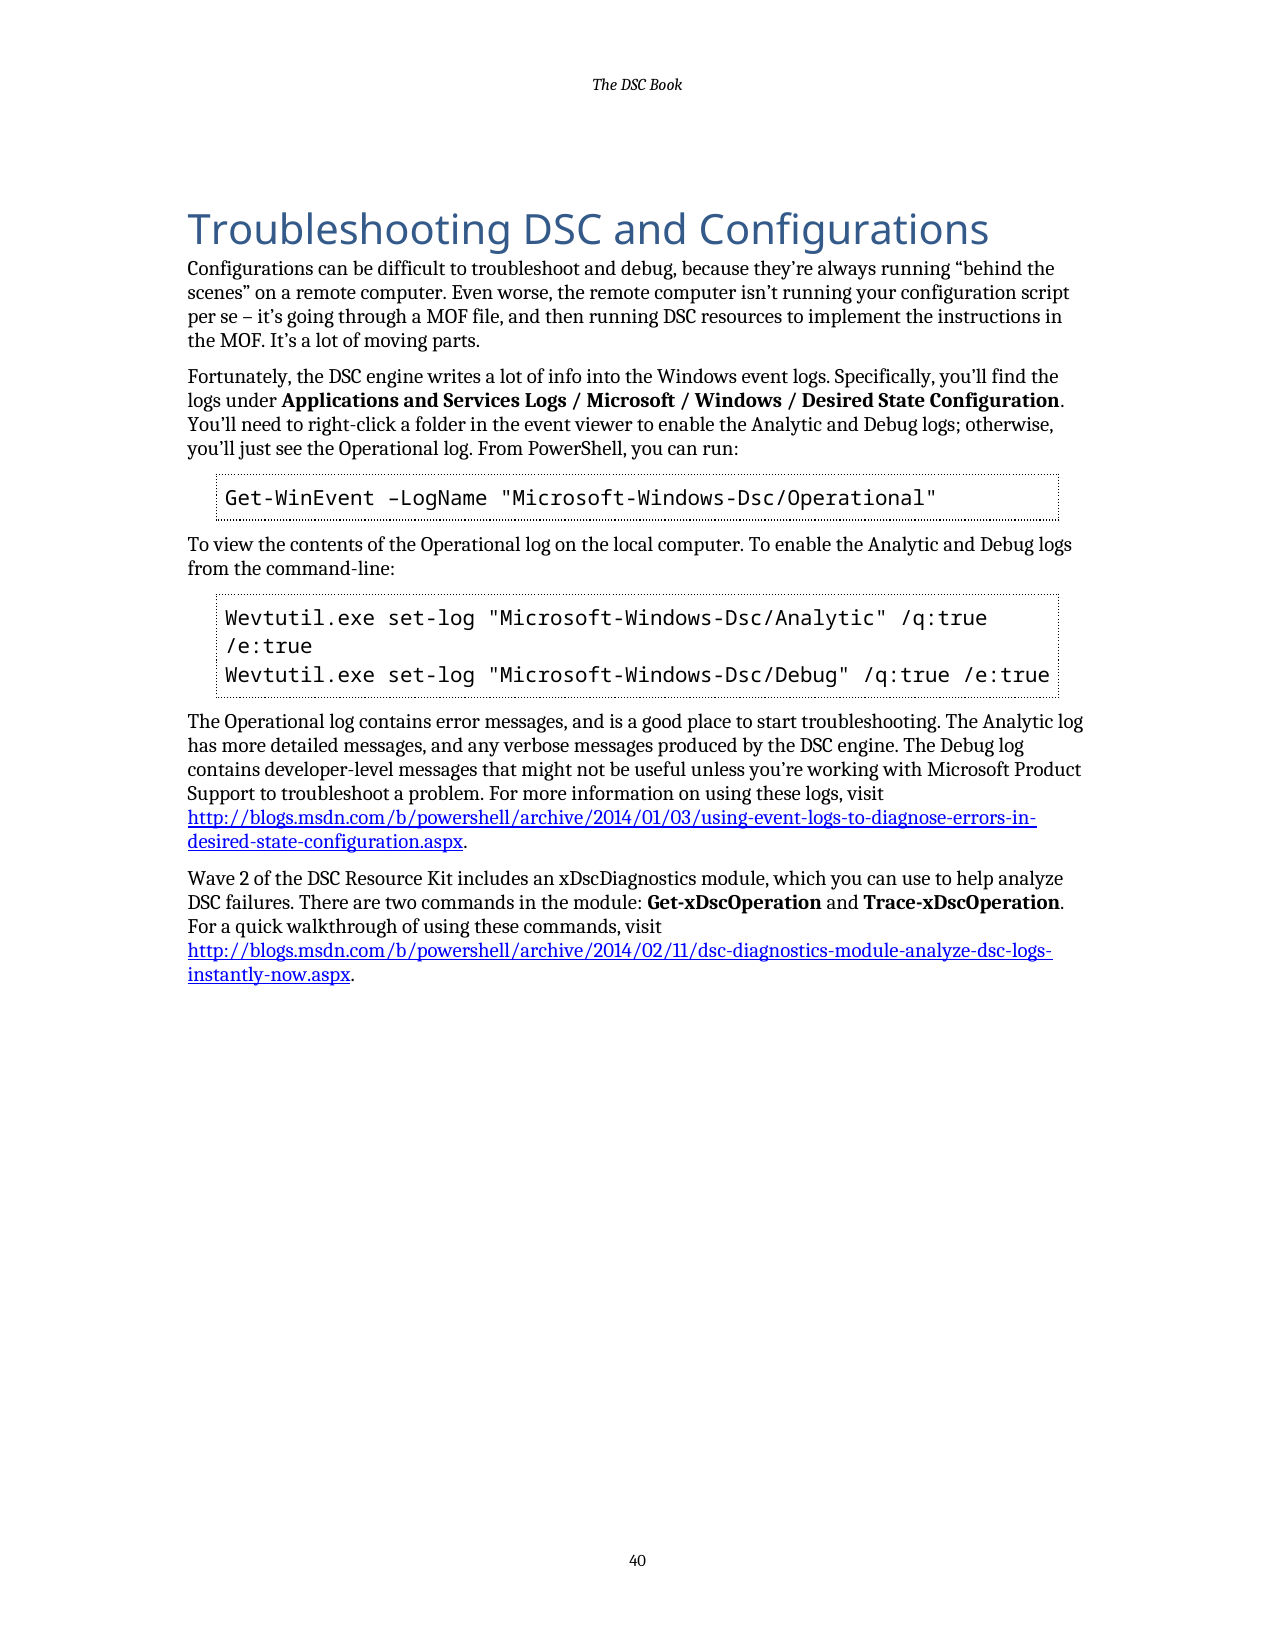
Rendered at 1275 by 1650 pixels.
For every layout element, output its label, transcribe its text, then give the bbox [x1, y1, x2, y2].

text Wevtutil.exe set-log "Microsoft-Windows-Dsc/Debug" /q:true /e:true [216, 650, 1059, 698]
text The Operational log contains error messages, and is a good place to start troubleshooting. The Analytic log has more detailed messages, and any verbose messages produced by the DSC engine. The Debug log contains developer-level messages that might not be useful unless you’re working with Microsoft Product Support to troubleshoot a problem. For more information on using these logs, visit http://blogs.msdn.com/b/powershell/archive/2014/01/03/using-event-logs-to-diagnose-errors-in-desired-state-configuration.aspx. [187, 710, 1087, 854]
subtitle Troubleshooting DSC and Configurations [187, 200, 1087, 257]
text Wave 2 of the DSC Resource Kit includes an xDscDiagnostics module, which you can use to help analyze DSC failures. There are two commands in the module: Get-xDscOperation and Trace-xDscOperation. For a quick walkthrough of using these commands, visit http://blogs.msdn.com/b/powershell/archive/2014/02/11/dsc-diagnostics-module-analyze-dsc-logs-instantly-now.aspx. [187, 866, 1087, 986]
text Get-WinEvent –LogName "Microsoft-Windows-Dsc/Operational" [216, 473, 1059, 521]
text Wevtutil.exe set-log "Microsoft-Windows-Dsc/Analytic" /q:true /e:true [216, 593, 1059, 650]
text To view the contents of the Operational log on the local computer. To enable the Analytic and Debug logs from the command-line: [187, 533, 1087, 581]
text Fortunately, the DSC engine writes a lot of info into the Windows event logs. Specifically, you’ll find the logs under Applications and Services Logs / Microsoft / Windows / Desired State Configuration. You’ll need to right-click a folder in the event viewer to enable the Analytic and Debug logs; otherwise, you’ll just see the Operational log. From PowerShell, you can run: [187, 365, 1087, 461]
text Configurations can be difficult to troubleshoot and debug, because they’re always running “behind the scenes” on a remote computer. Even worse, the remote computer isn’t running your configuration script per se – it’s going through a MOF file, and then running DSC resources to implement the instructions in the MOF. It’s a lot of moving parts. [187, 257, 1087, 353]
